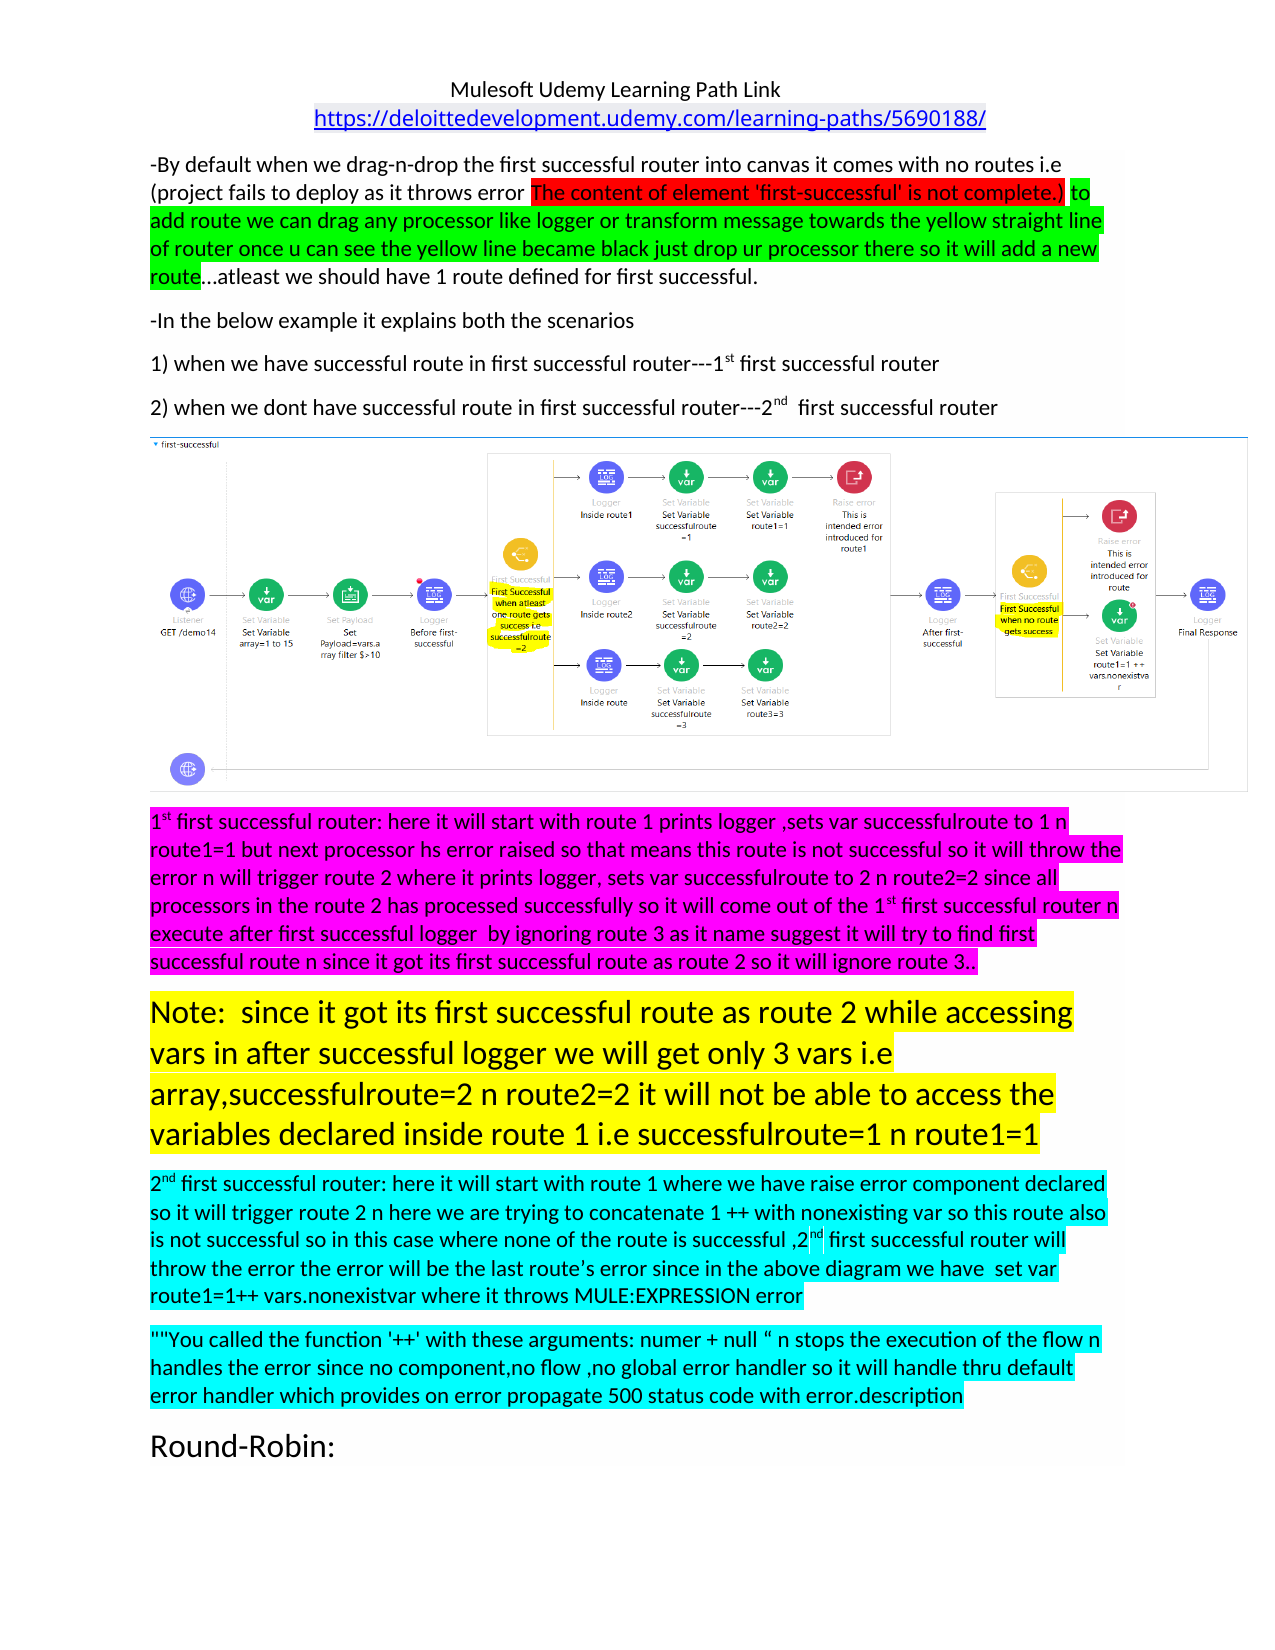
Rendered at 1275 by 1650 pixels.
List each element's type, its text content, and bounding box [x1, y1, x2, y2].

text -In the below example it explains both the scenarios [150, 306, 1125, 334]
picture [150, 436, 1250, 792]
text 1) when we have successful route in first successful router---1st first successful router [150, 349, 1125, 377]
text Note: since it got its first successful route as route 2 while accessing vars in after successful logger we will get only 3 vars i.e array,successfulroute=2 n route2=2 it will not be able to access the variables declared inside route 1 i.e successfulroute=1 n route1=1 [150, 991, 1125, 1154]
text 2) when we dont have successful route in first successful router---2nd first successful router [150, 393, 1125, 421]
text -By default when we drag-n-drop the first successful router into canvas it comes with no routes i.e (project fails to deploy as it throws error The content of element 'first-successful' is not complete.) to add route we can drag any processor like logger or transform message towards the yellow straight line of router once u can see the yellow line became black just drop ur processor there so it will add a new route…atleast we should have 1 route defined for first successful. [150, 150, 1125, 290]
text 1st first successful router: here it will start with route 1 prints logger ,sets var successfulroute to 1 n route1=1 but next processor hs error raised so that means this route is not successful so it will throw the error n will trigger route 2 where it prints logger, sets var successfulroute to 2 n route2=2 since all processors in the route 2 has processed successfully so it will come out of the 1st first successful router n execute after first successful logger by ignoring route 3 as it name suggest it will try to find first successful route n since it got its first successful route as route 2 so it will ignore route 3.. [150, 807, 1125, 975]
text 2nd first successful router: here it will start with route 1 where we have raise error component declared so it will trigger route 2 n here we are trying to concatenate 1 ++ with nonexisting var so this route also is not successful so in this case where none of the route is successful ,2nd first successful router will throw the error the error will be the last route’s error since in the above diagram we have set var route1=1++ vars.nonexistvar where it throws MULE:EXPRESSION error [150, 1169, 1125, 1310]
text Round-Robin: [150, 1425, 1125, 1466]
